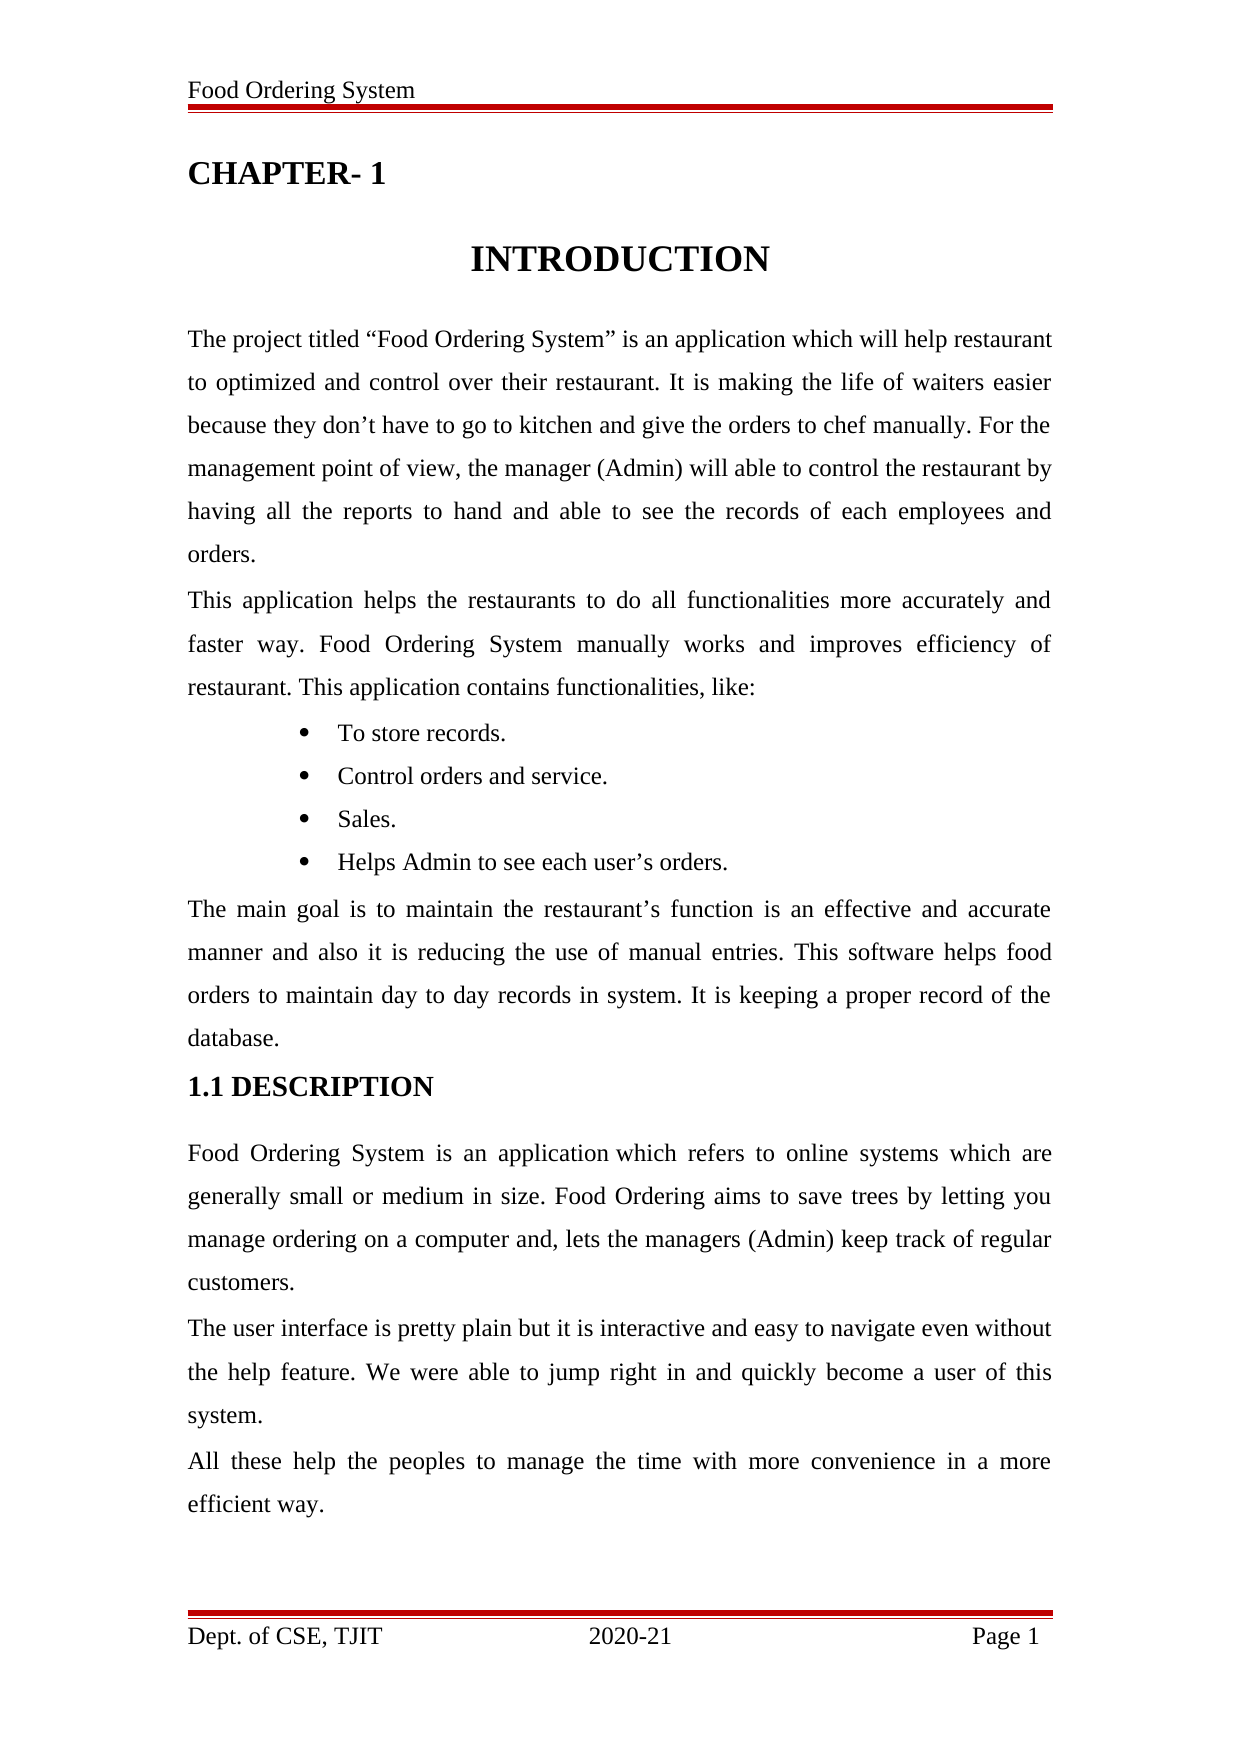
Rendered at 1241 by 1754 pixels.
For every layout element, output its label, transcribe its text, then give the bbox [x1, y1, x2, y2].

text CHAPTER- 1 [187, 153, 1053, 191]
list Helps Admin to see each user’s orders. [300, 847, 1053, 876]
text Food Ordering System is an application which refers to online systems which are generally small or medium in size. Food Ordering aims to save trees by letting you manage ordering on a computer and, lets the managers (Admin) keep track of regular customers. [187, 1138, 1053, 1296]
text The user interface is pretty plain but it is interactive and easy to navigate even without the help feature. We were able to jump right in and quickly become a user of this system. [187, 1313, 1053, 1428]
text INTRODUCTION [187, 236, 1053, 279]
list To store records. [300, 718, 1053, 747]
list Sales. [300, 804, 1053, 833]
text The project titled “Food Ordering System” is an application which will help restaurant to optimized and control over their restaurant. It is making the life of waiters easier because they don’t have to go to kitchen and give the orders to chef manually. For the management point of view, the manager (Admin) will able to control the restaurant by having all the reports to hand and able to see the records of each employees and orders. [187, 324, 1053, 568]
text The main goal is to maintain the restaurant’s function is an effective and accurate manner and also it is reducing the use of manual entries. This software helps food orders to maintain day to day records in system. It is keeping a proper record of the database. [187, 894, 1053, 1052]
text All these help the peoples to manage the time with more convenience in a more efficient way. [187, 1446, 1053, 1518]
text 1.1 DESCRIPTION [187, 1069, 1053, 1103]
list Control orders and service. [300, 761, 1053, 790]
text This application helps the restaurants to do all functionalities more accurately and faster way. Food Ordering System manually works and improves efficiency of restaurant. This application contains functionalities, like: [187, 586, 1053, 701]
